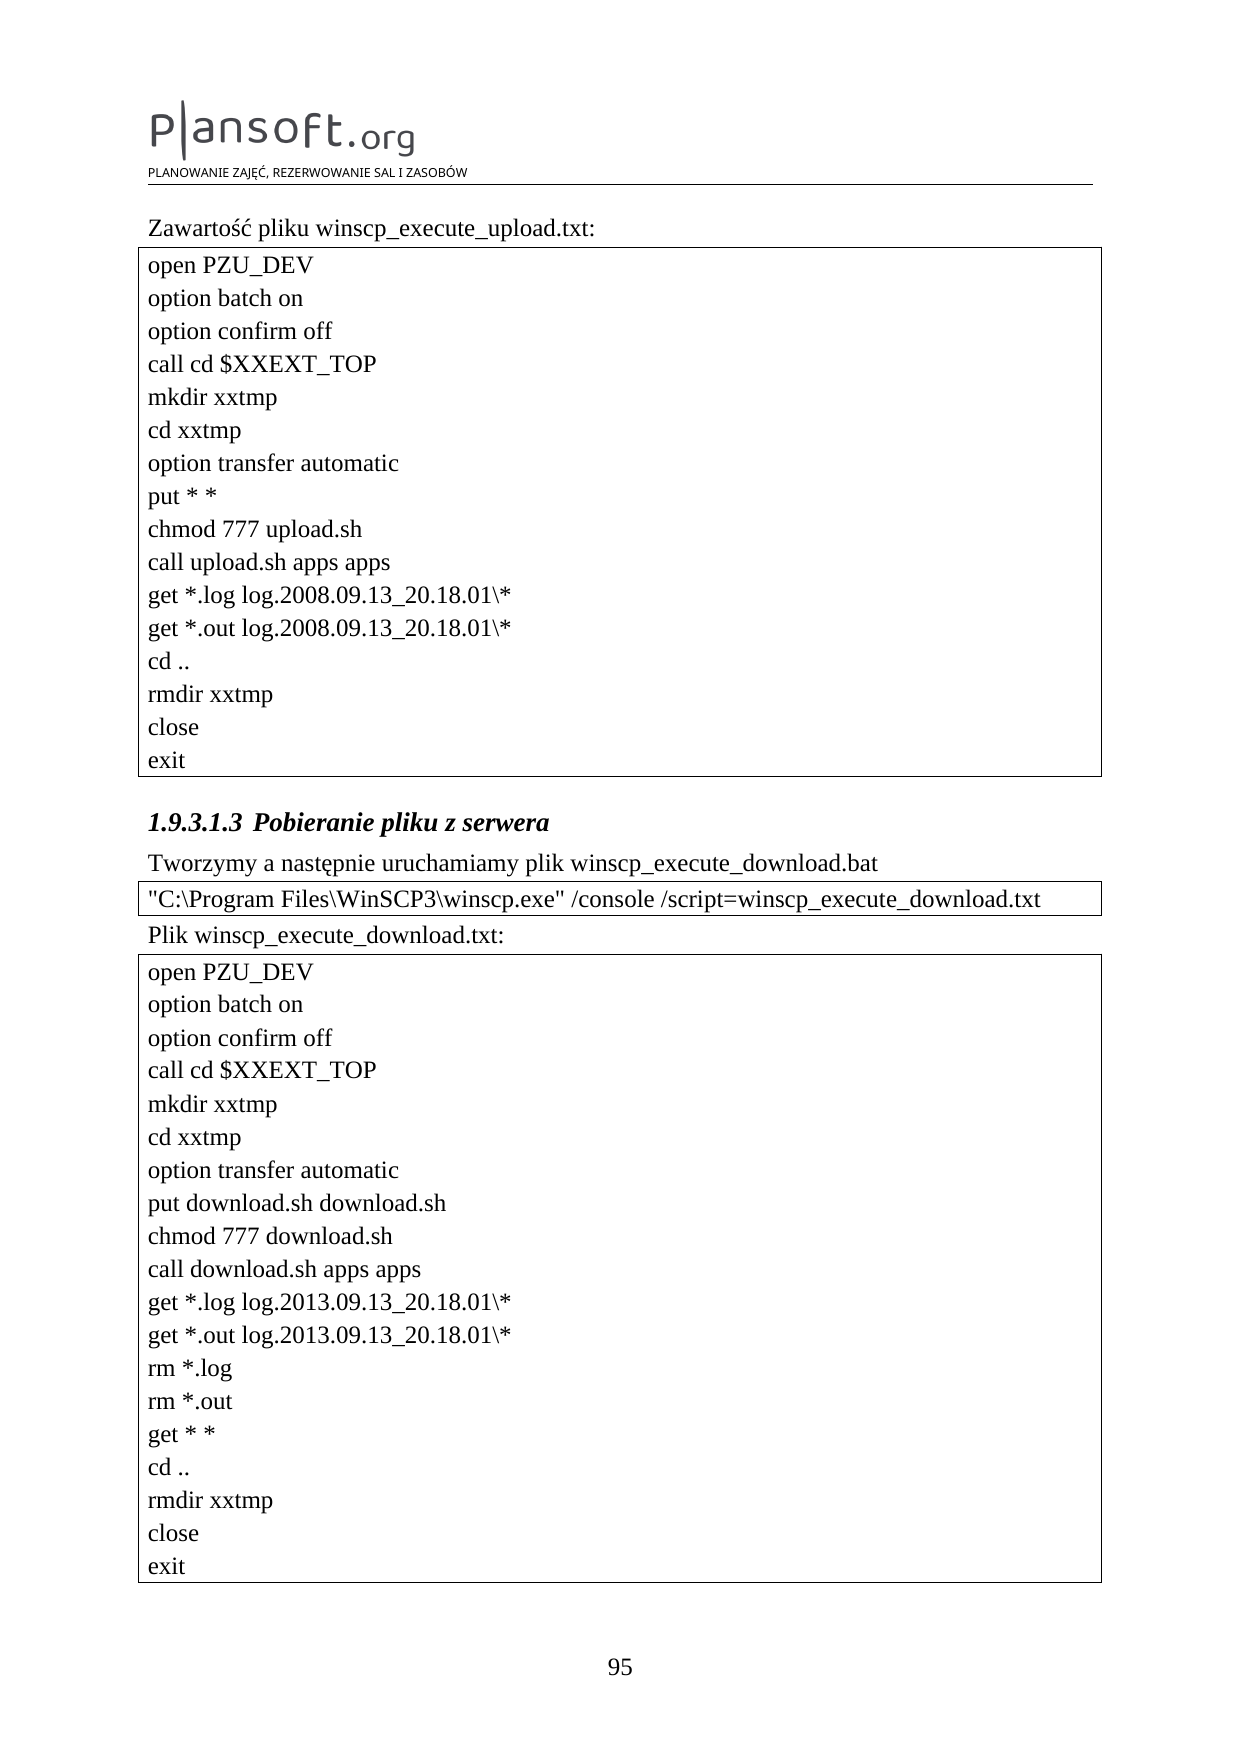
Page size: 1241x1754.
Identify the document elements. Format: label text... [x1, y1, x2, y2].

text Plik winscp_execute_download.txt: [148, 920, 1093, 949]
text chmod 777 upload.sh [139, 511, 1101, 543]
text exit [139, 1548, 1101, 1582]
text rm *.out [139, 1383, 1101, 1414]
text exit [139, 742, 1101, 776]
text call upload.sh apps apps [139, 544, 1101, 576]
text rm *.log [139, 1350, 1101, 1382]
text close [139, 1515, 1101, 1547]
text rmdir xxtmp [139, 676, 1101, 708]
text option transfer automatic [139, 445, 1101, 477]
text chmod 777 download.sh [139, 1218, 1101, 1249]
text call cd $XXEXT_TOP [139, 346, 1101, 377]
text open PZU_DEV [139, 248, 1101, 278]
text option batch on [139, 986, 1101, 1018]
text get *.out log.2013.09.13_20.18.01\* [139, 1317, 1101, 1348]
text get *.log log.2013.09.13_20.18.01\* [139, 1284, 1101, 1316]
text get * * [139, 1416, 1101, 1448]
text option batch on [139, 279, 1101, 311]
picture [147, 73, 418, 165]
text call download.sh apps apps [139, 1251, 1101, 1282]
text Zawartość pliku winscp_execute_upload.txt: [148, 213, 1093, 242]
text put download.sh download.sh [139, 1184, 1101, 1216]
text cd xxtmp [139, 412, 1101, 443]
text option confirm off [139, 313, 1101, 344]
subtitle Pobieranie pliku z serwera [148, 806, 1093, 837]
text get *.log log.2008.09.13_20.18.01\* [139, 577, 1101, 609]
text rmdir xxtmp [139, 1482, 1101, 1514]
text "C:\Program Files\WinSCP3\winscp.exe" /console /script=winscp_execute_download.txt [139, 882, 1101, 915]
text mkdir xxtmp [139, 1086, 1101, 1117]
text cd .. [139, 1449, 1101, 1481]
text cd xxtmp [139, 1118, 1101, 1150]
text get *.out log.2008.09.13_20.18.01\* [139, 610, 1101, 642]
text call cd $XXEXT_TOP [139, 1052, 1101, 1084]
text Tworzymy a następnie uruchamiamy plik winscp_execute_download.bat [148, 848, 1093, 877]
text put * * [139, 478, 1101, 509]
text option confirm off [139, 1019, 1101, 1051]
text mkdir xxtmp [139, 379, 1101, 411]
text open PZU_DEV [139, 955, 1101, 985]
text cd .. [139, 643, 1101, 675]
text option transfer automatic [139, 1152, 1101, 1183]
text close [139, 709, 1101, 741]
